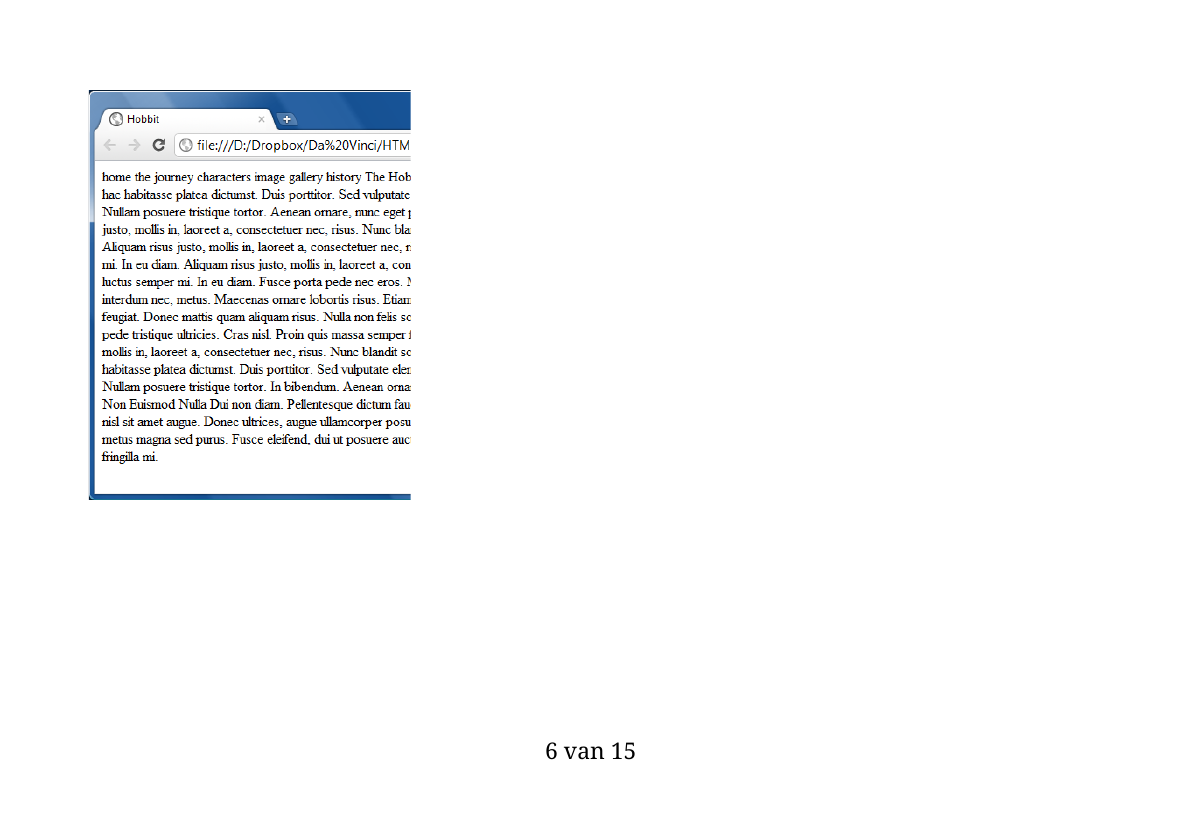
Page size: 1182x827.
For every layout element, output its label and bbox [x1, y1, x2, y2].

picture [88, 90, 411, 500]
